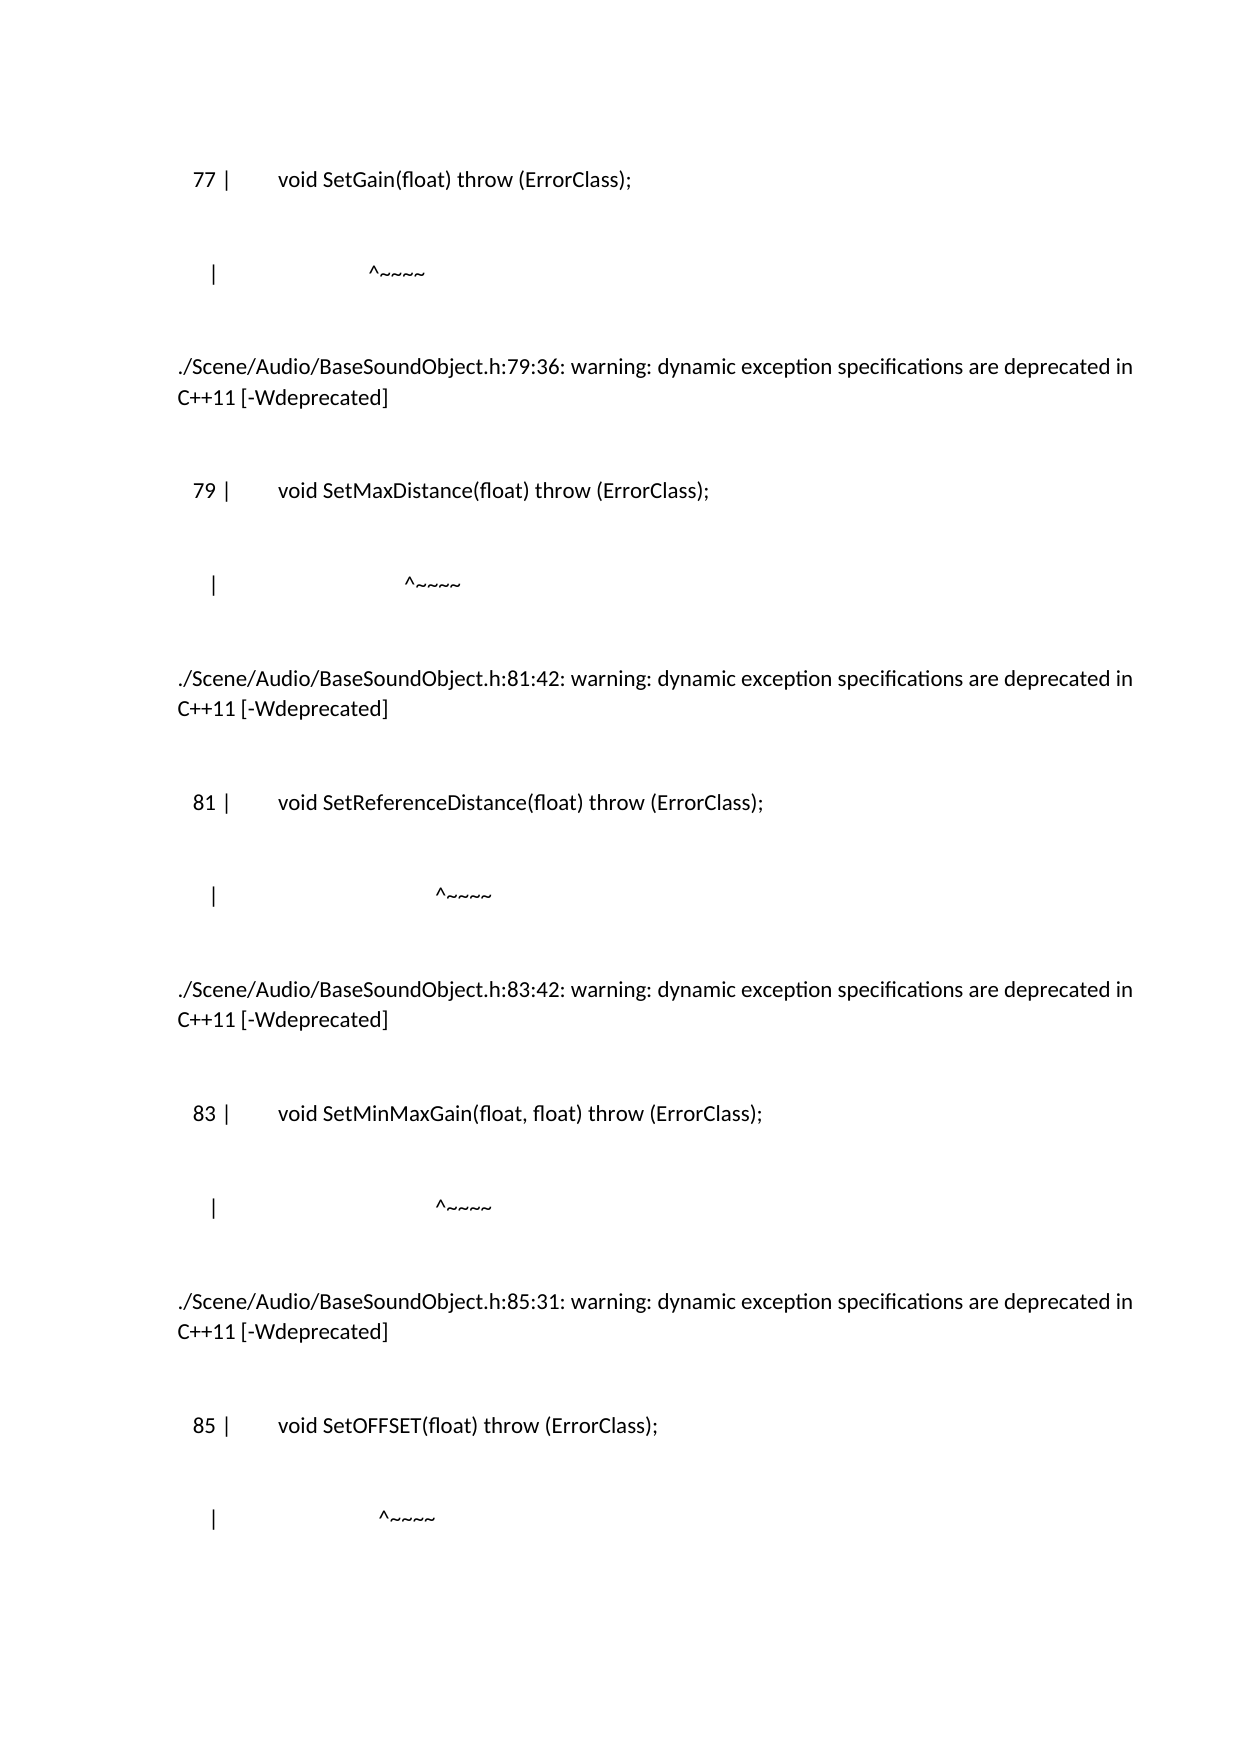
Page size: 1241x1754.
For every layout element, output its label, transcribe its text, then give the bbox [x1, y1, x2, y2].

text ./Scene/Audio/BaseSoundObject.h:85:31: warning: dynamic exception specifications are deprecated in C++11 [-Wdeprecated] [177, 1287, 1152, 1345]
text 79 | void SetMaxDistance(float) throw (ErrorClass); [177, 476, 1152, 504]
text | ^~~~~ [177, 1504, 1152, 1533]
text | ^~~~~ [177, 1193, 1152, 1221]
text 83 | void SetMinMaxGain(float, float) throw (ErrorClass); [177, 1099, 1152, 1127]
text ./Scene/Audio/BaseSoundObject.h:81:42: warning: dynamic exception specifications are deprecated in C++11 [-Wdeprecated] [177, 664, 1152, 722]
text | ^~~~~ [177, 882, 1152, 910]
text 81 | void SetReferenceDistance(float) throw (ErrorClass); [177, 788, 1152, 816]
text | ^~~~~ [177, 259, 1152, 287]
text ./Scene/Audio/BaseSoundObject.h:79:36: warning: dynamic exception specifications are deprecated in C++11 [-Wdeprecated] [177, 352, 1152, 411]
text ./Scene/Audio/BaseSoundObject.h:83:42: warning: dynamic exception specifications are deprecated in C++11 [-Wdeprecated] [177, 975, 1152, 1034]
text 77 | void SetGain(float) throw (ErrorClass); [177, 165, 1152, 193]
text 85 | void SetOFFSET(float) throw (ErrorClass); [177, 1411, 1152, 1439]
text | ^~~~~ [177, 570, 1152, 598]
